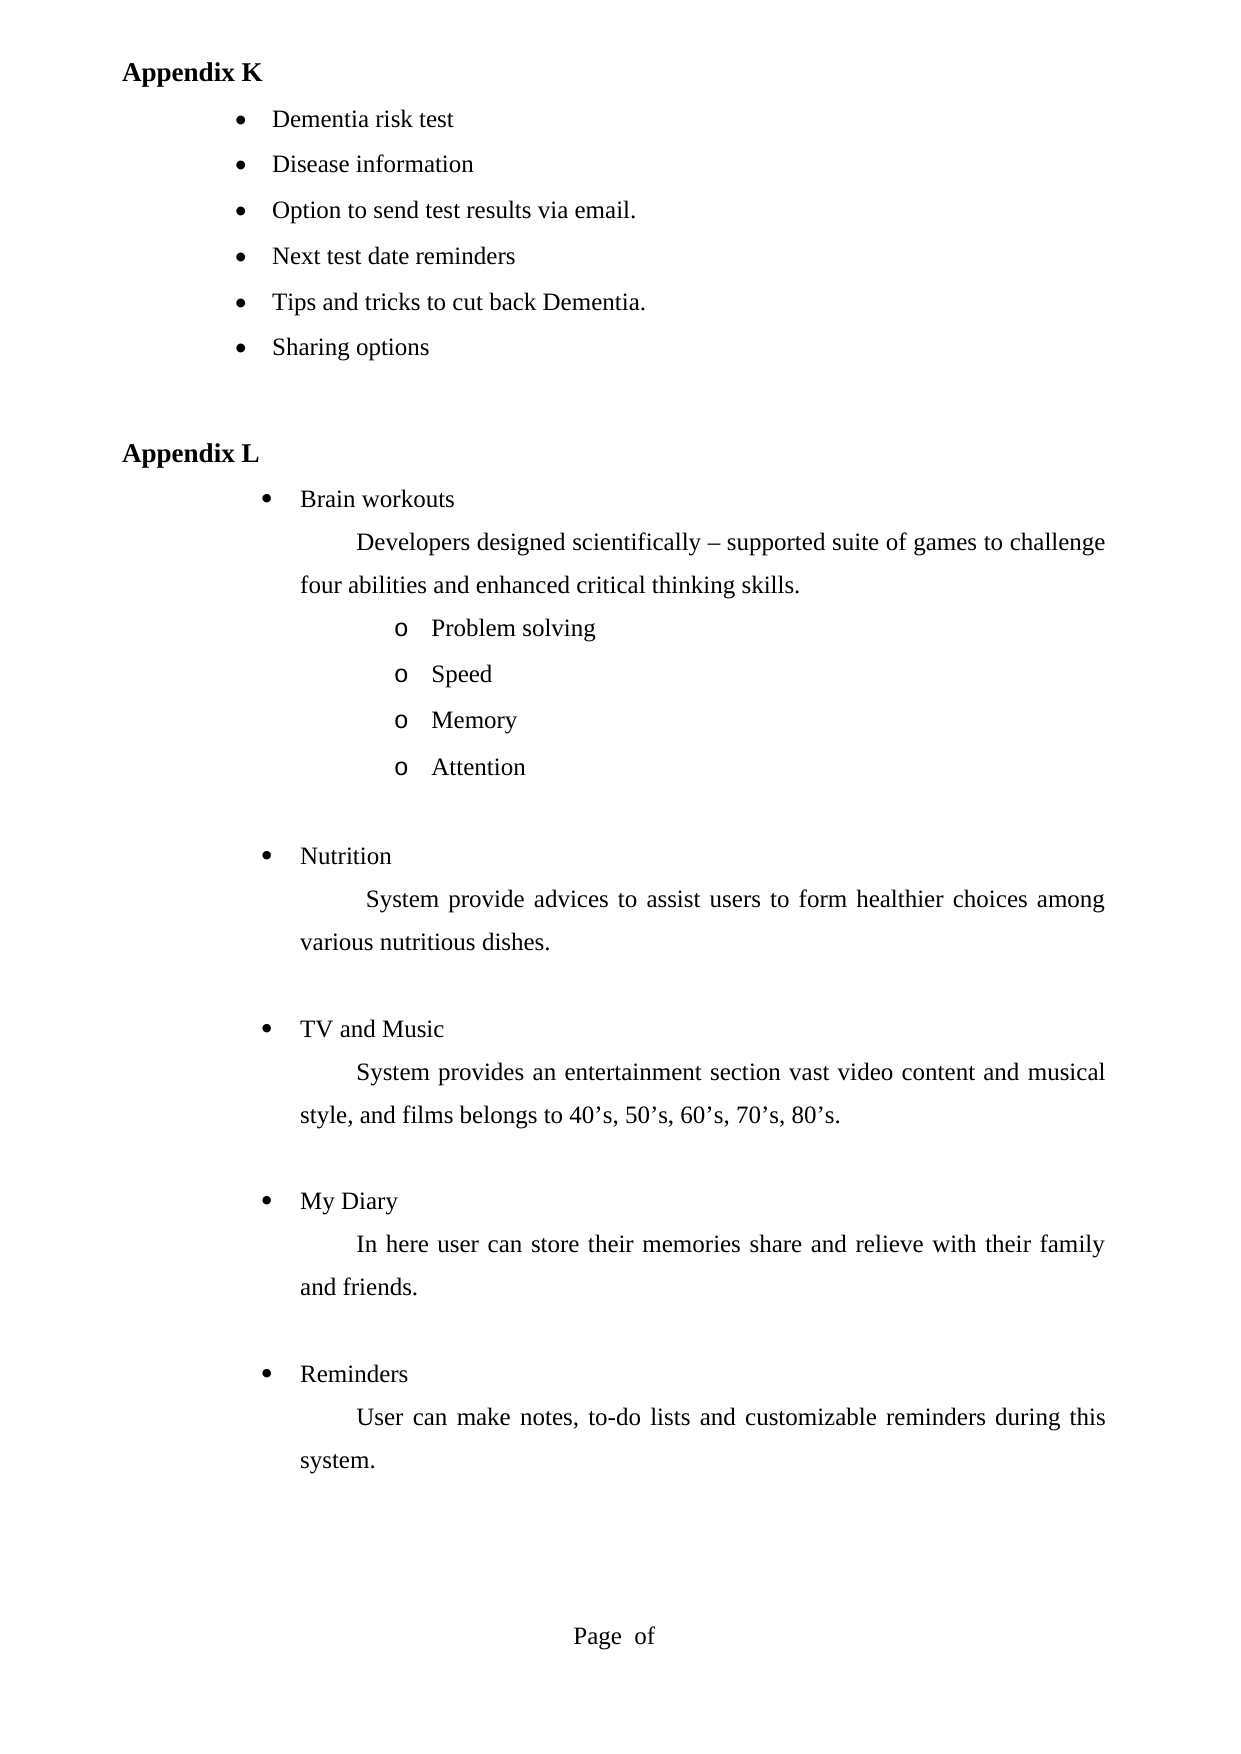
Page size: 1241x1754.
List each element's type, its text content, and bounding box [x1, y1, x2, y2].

list Reminders [262, 1359, 1106, 1387]
list Brain workouts [262, 484, 1106, 512]
list In here user can store their memories share and relieve with their family and friends. [300, 1229, 1106, 1301]
list Speed [394, 659, 1106, 690]
subtitle Appendix K [122, 56, 1106, 87]
list System provides an entertainment section vast video content and musical style, and films belongs to 40’s, 50’s, 60’s, 70’s, 80’s. [300, 1057, 1106, 1129]
list Problem solving [394, 613, 1106, 644]
list My Diary [262, 1186, 1106, 1215]
list Memory [394, 706, 1106, 736]
list Nutrition [262, 841, 1106, 870]
list Dementia risk test [234, 103, 1106, 133]
list Next test date reminders [234, 240, 1106, 271]
list Tips and tricks to cut back Dementia. [234, 286, 1106, 316]
list Developers designed scientifically – supported suite of games to challenge four abilities and enhanced critical thinking skills. [300, 527, 1106, 599]
list System provide advices to assist users to form healthier choices among various nutritious dishes. [300, 884, 1106, 956]
list Option to send test results via email. [234, 194, 1106, 225]
list Disease information [234, 149, 1106, 179]
list Sharing options [234, 332, 1106, 362]
list User can make notes, to-do lists and customizable reminders during this system. [300, 1402, 1106, 1474]
list TV and Music [262, 1014, 1106, 1042]
subtitle Appendix L [122, 437, 1106, 468]
list Attention [394, 752, 1106, 783]
